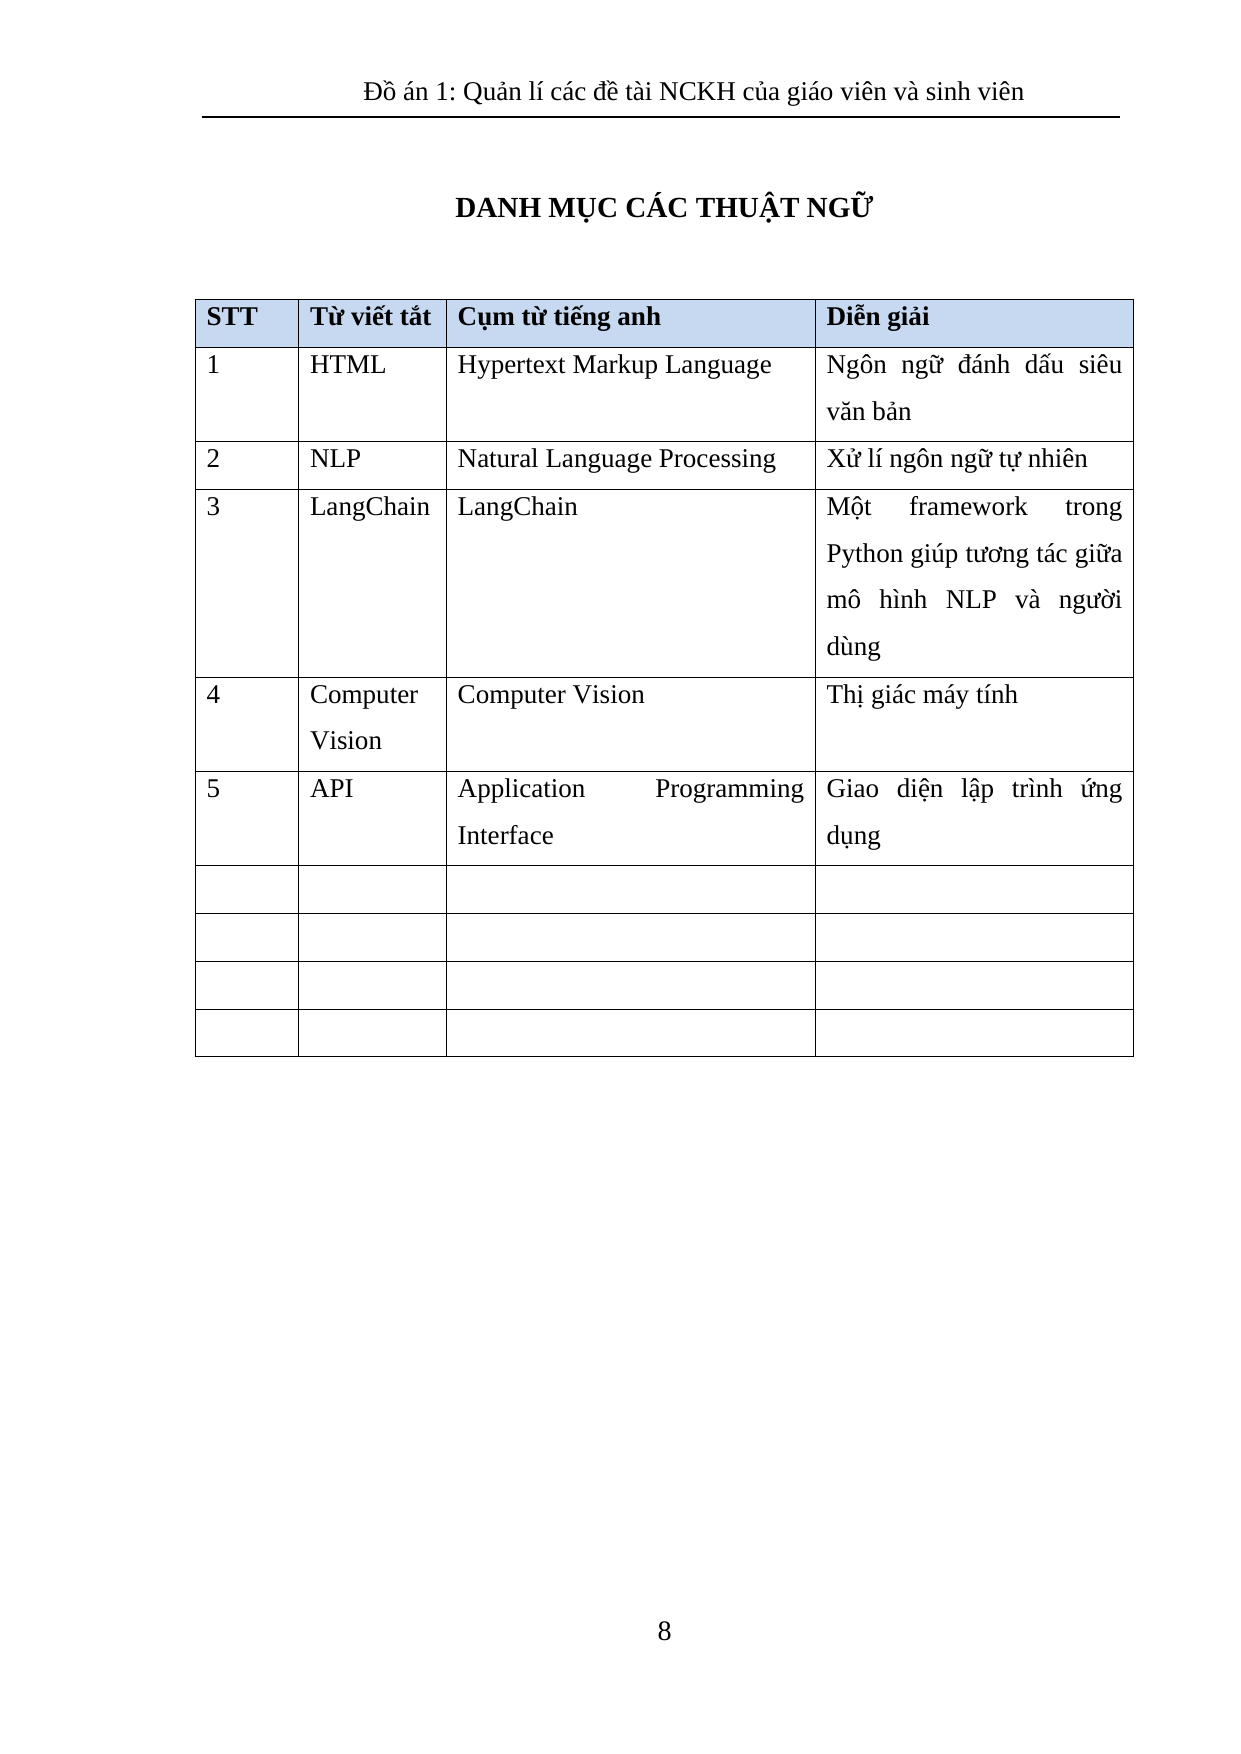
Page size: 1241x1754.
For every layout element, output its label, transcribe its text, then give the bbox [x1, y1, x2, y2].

table_cell [447, 962, 815, 1008]
table_cell LangChain [447, 490, 815, 677]
table_cell NLP [299, 442, 446, 489]
table_cell [196, 866, 298, 913]
table_cell [299, 1010, 446, 1056]
table_cell HTML [299, 348, 446, 441]
table_cell [299, 866, 446, 913]
table_cell Natural Language Processing [447, 442, 815, 489]
table_cell Xử lí ngôn ngữ tự nhiên [816, 442, 1133, 489]
table_cell 3 [196, 490, 298, 677]
table_cell Thị giác máy tính [816, 678, 1133, 771]
table_header Diễn giải [816, 300, 1133, 347]
table_cell Một framework trong Python giúp tương tác giữa mô hình NLP và người dùng [816, 490, 1133, 677]
table_cell 2 [196, 442, 298, 489]
table_cell Hypertext Markup Language [447, 348, 815, 441]
table_cell [447, 866, 815, 913]
text DANH MỤC CÁC THUẬT NGỮ [207, 190, 1122, 223]
table_cell [816, 1010, 1133, 1056]
table_cell 1 [196, 348, 298, 441]
table_cell [447, 914, 815, 961]
table_header Cụm từ tiếng anh [447, 300, 815, 347]
table_cell Computer Vision [299, 678, 446, 771]
table_cell [447, 1010, 815, 1056]
table_cell [196, 962, 298, 1008]
table_header Từ viết tắt [299, 300, 446, 347]
table_cell [816, 914, 1133, 961]
table_cell 5 [196, 772, 298, 865]
table_header STT [196, 300, 298, 347]
table_cell API [299, 772, 446, 865]
table_cell [196, 914, 298, 961]
table_cell [196, 1010, 298, 1056]
table_cell [816, 962, 1133, 1008]
table_cell 4 [196, 678, 298, 771]
table_cell [299, 962, 446, 1008]
table_cell LangChain [299, 490, 446, 677]
table_cell [299, 914, 446, 961]
table_cell [816, 866, 1133, 913]
table_cell Computer Vision [447, 678, 815, 771]
table_cell Giao diện lập trình ứng dụng [816, 772, 1133, 865]
table_cell Application Programming Interface [447, 772, 815, 865]
table_cell Ngôn ngữ đánh dấu siêu văn bản [816, 348, 1133, 441]
